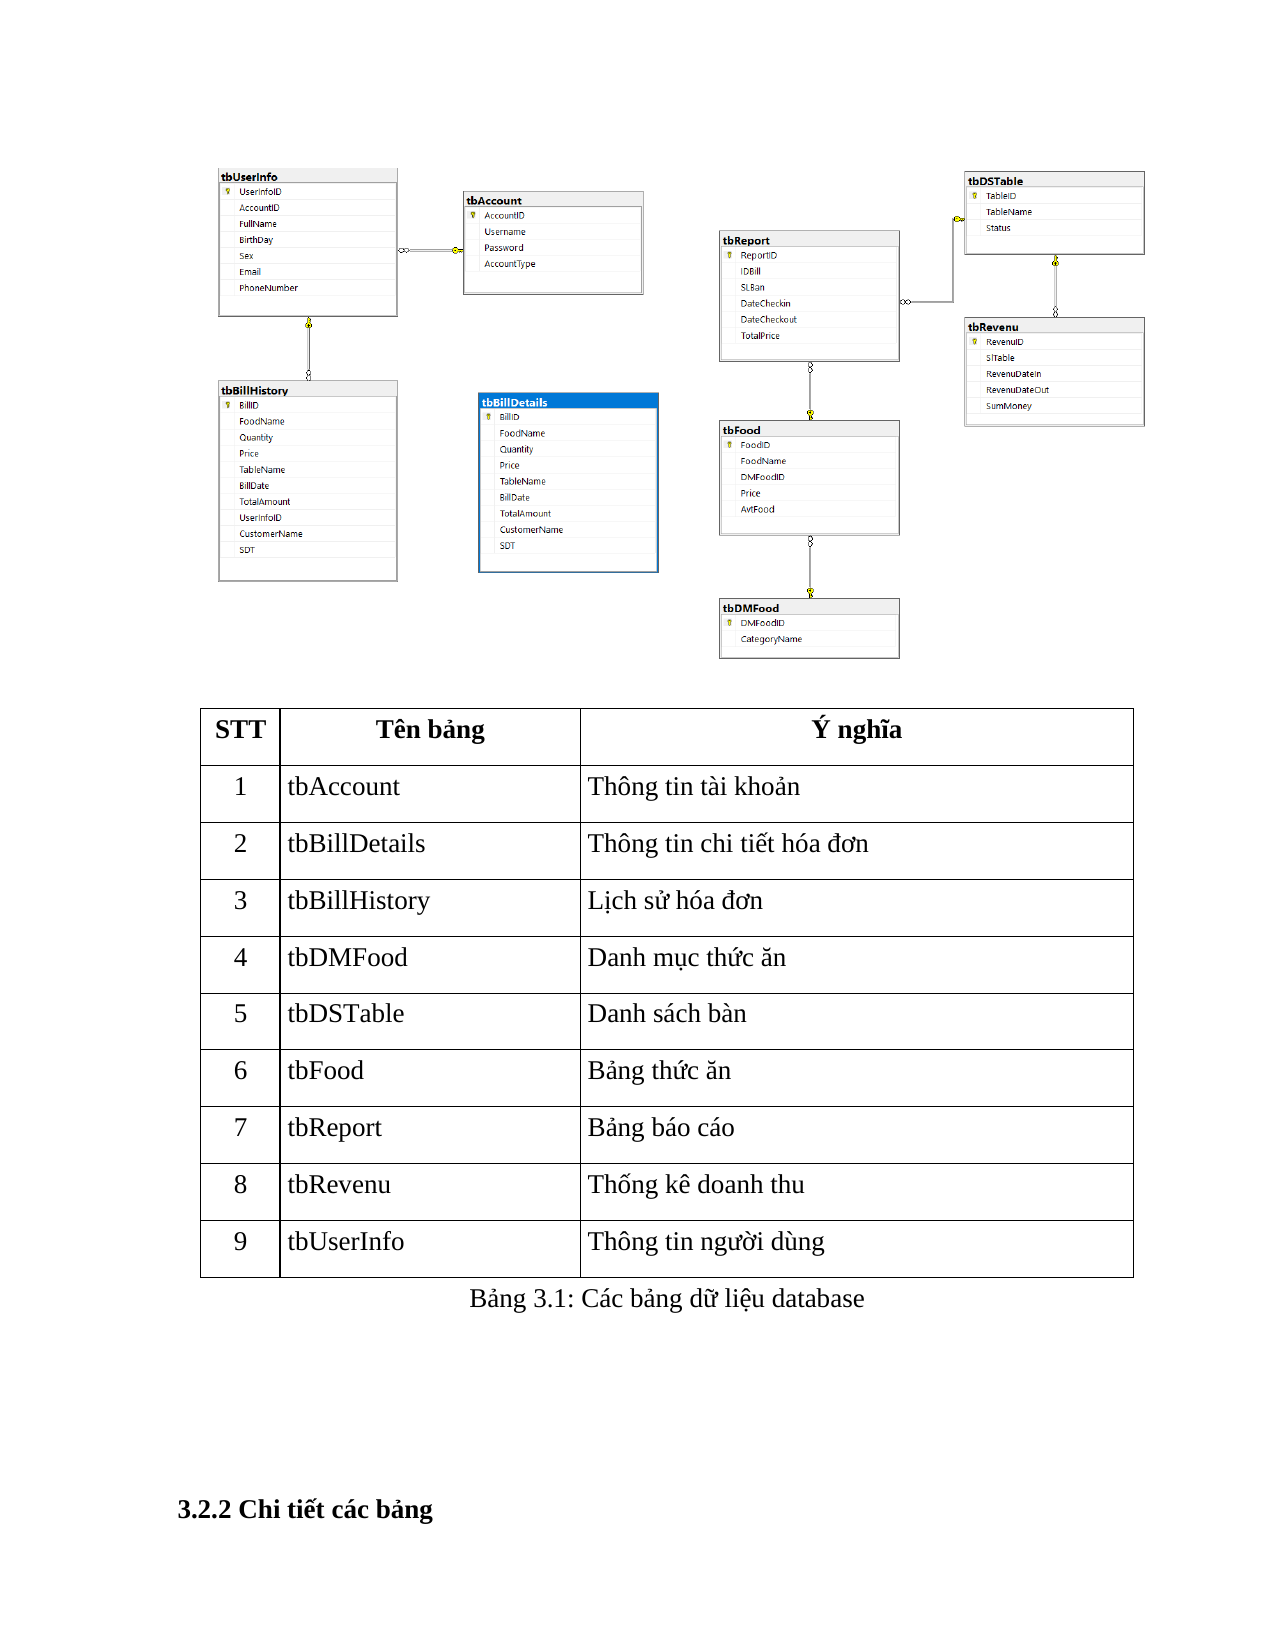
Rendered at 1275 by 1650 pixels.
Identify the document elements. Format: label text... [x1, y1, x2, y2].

table_cell Bảng thức ăn [581, 1050, 1133, 1106]
table_header Tên bảng [281, 709, 580, 765]
table_cell 4 [201, 937, 279, 992]
table_header STT [201, 709, 279, 765]
text Bảng 3.1: Các bảng dữ liệu database [177, 1282, 1157, 1313]
table_cell 6 [201, 1050, 279, 1106]
table_cell tbDSTable [281, 994, 580, 1049]
table_cell tbDMFood [281, 937, 580, 992]
table_header Ý nghĩa [581, 709, 1133, 765]
table_cell 5 [201, 994, 279, 1049]
table_cell 3 [201, 880, 279, 936]
table_cell Thông tin tài khoản [581, 766, 1133, 822]
table_cell Thống kê doanh thu [581, 1164, 1133, 1220]
table_cell Lịch sử hóa đơn [581, 880, 1133, 936]
table_cell 8 [201, 1164, 279, 1220]
table_cell tbBillHistory [281, 880, 580, 936]
text 3.2.2 Chi tiết các bảng [177, 1494, 1157, 1525]
table_cell tbUserInfo [281, 1221, 580, 1277]
table_cell Danh mục thức ăn [581, 937, 1133, 992]
table_cell tbBillDetails [281, 823, 580, 879]
table_cell 9 [201, 1221, 279, 1277]
table_cell Danh sách bàn [581, 994, 1133, 1049]
table_cell tbReport [281, 1107, 580, 1163]
table_cell tbAccount [281, 766, 580, 822]
table_cell tbFood [281, 1050, 580, 1106]
table_cell 7 [201, 1107, 279, 1163]
table_cell 1 [201, 766, 279, 822]
table_cell Thông tin chi tiết hóa đơn [581, 823, 1133, 879]
picture [177, 168, 1153, 688]
table_cell Thông tin người dùng [581, 1221, 1133, 1277]
table_cell 2 [201, 823, 279, 879]
table_cell tbRevenu [281, 1164, 580, 1220]
table_cell Bảng báo cáo [581, 1107, 1133, 1163]
